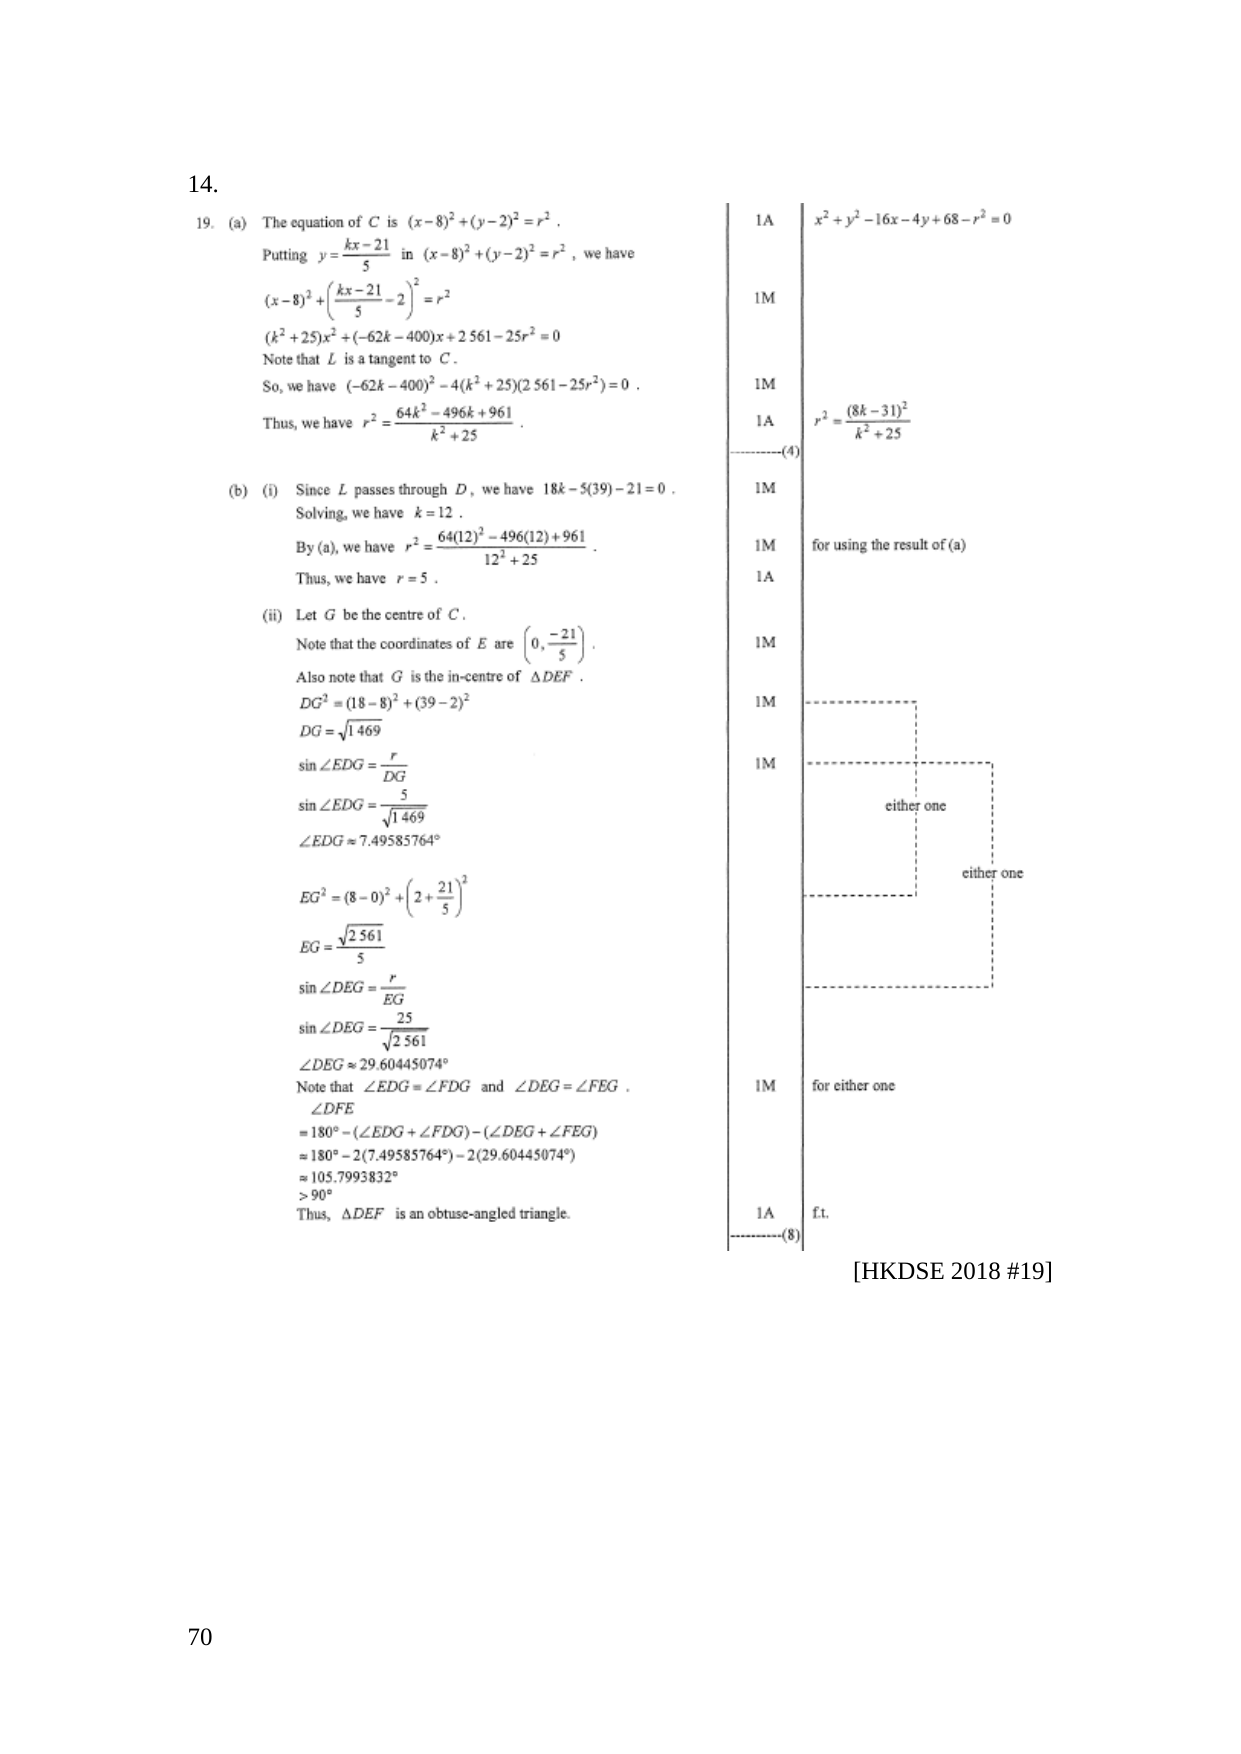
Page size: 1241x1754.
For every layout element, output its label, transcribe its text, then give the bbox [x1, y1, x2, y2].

text 14. [187, 164, 1053, 202]
text [HKDSE 2018 #19] [187, 1252, 1053, 1289]
